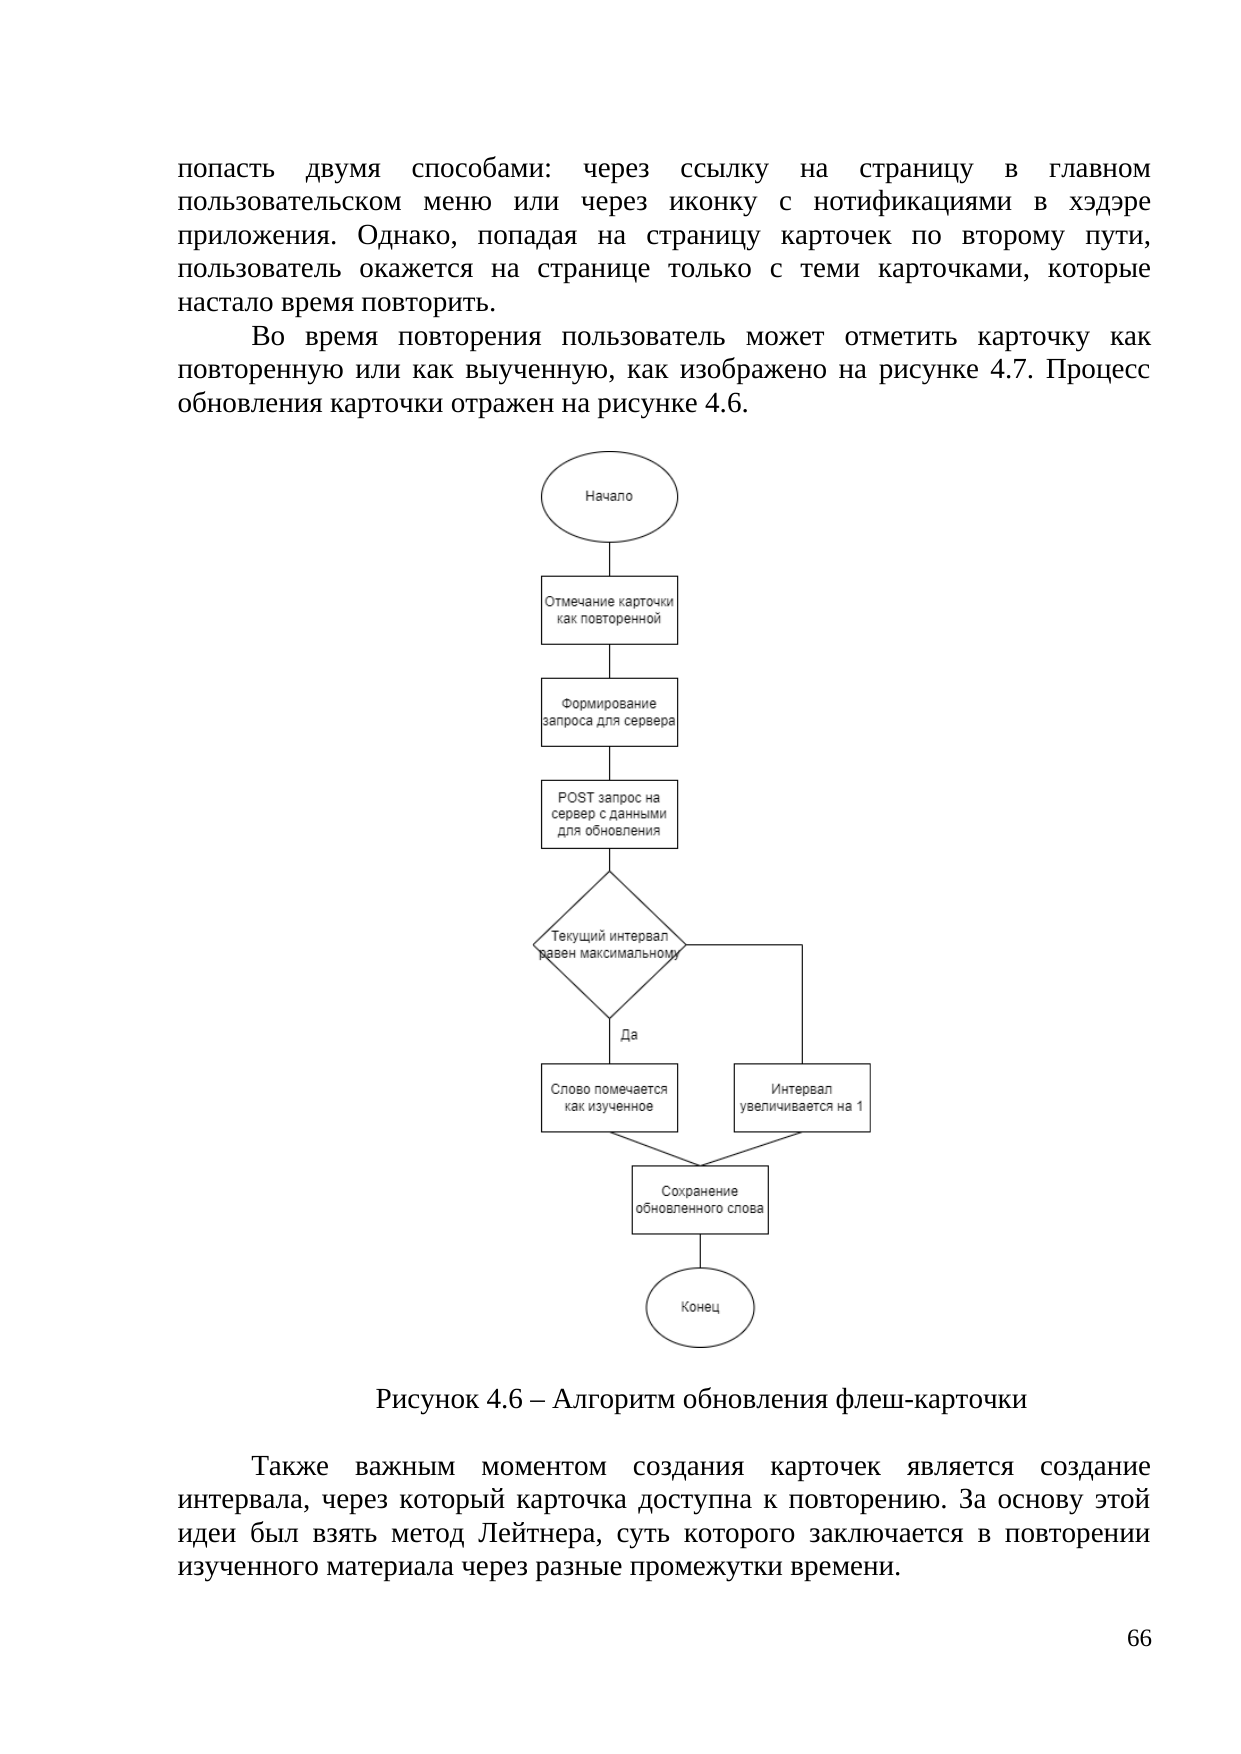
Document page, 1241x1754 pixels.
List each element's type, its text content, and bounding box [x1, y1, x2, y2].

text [177, 150, 1152, 318]
picture [532, 451, 871, 1348]
text Во время повторения пользователь может отметить карточку как повторенную или как выученную, как изображено на рисунке 4.7. Процесс обновления карточки отражен на рисунке 4.6. [177, 318, 1152, 418]
text Также важным моментом создания карточек является создание интервала, через который карточка доступна к повторению. За основу этой идеи был взять метод Лейтнера, суть которого заключается в повторении изученного материала через разные промежутки времени. [177, 1448, 1152, 1582]
text Рисунок 4.6 – Алгоритм обновления флеш-карточки [177, 1381, 1152, 1414]
